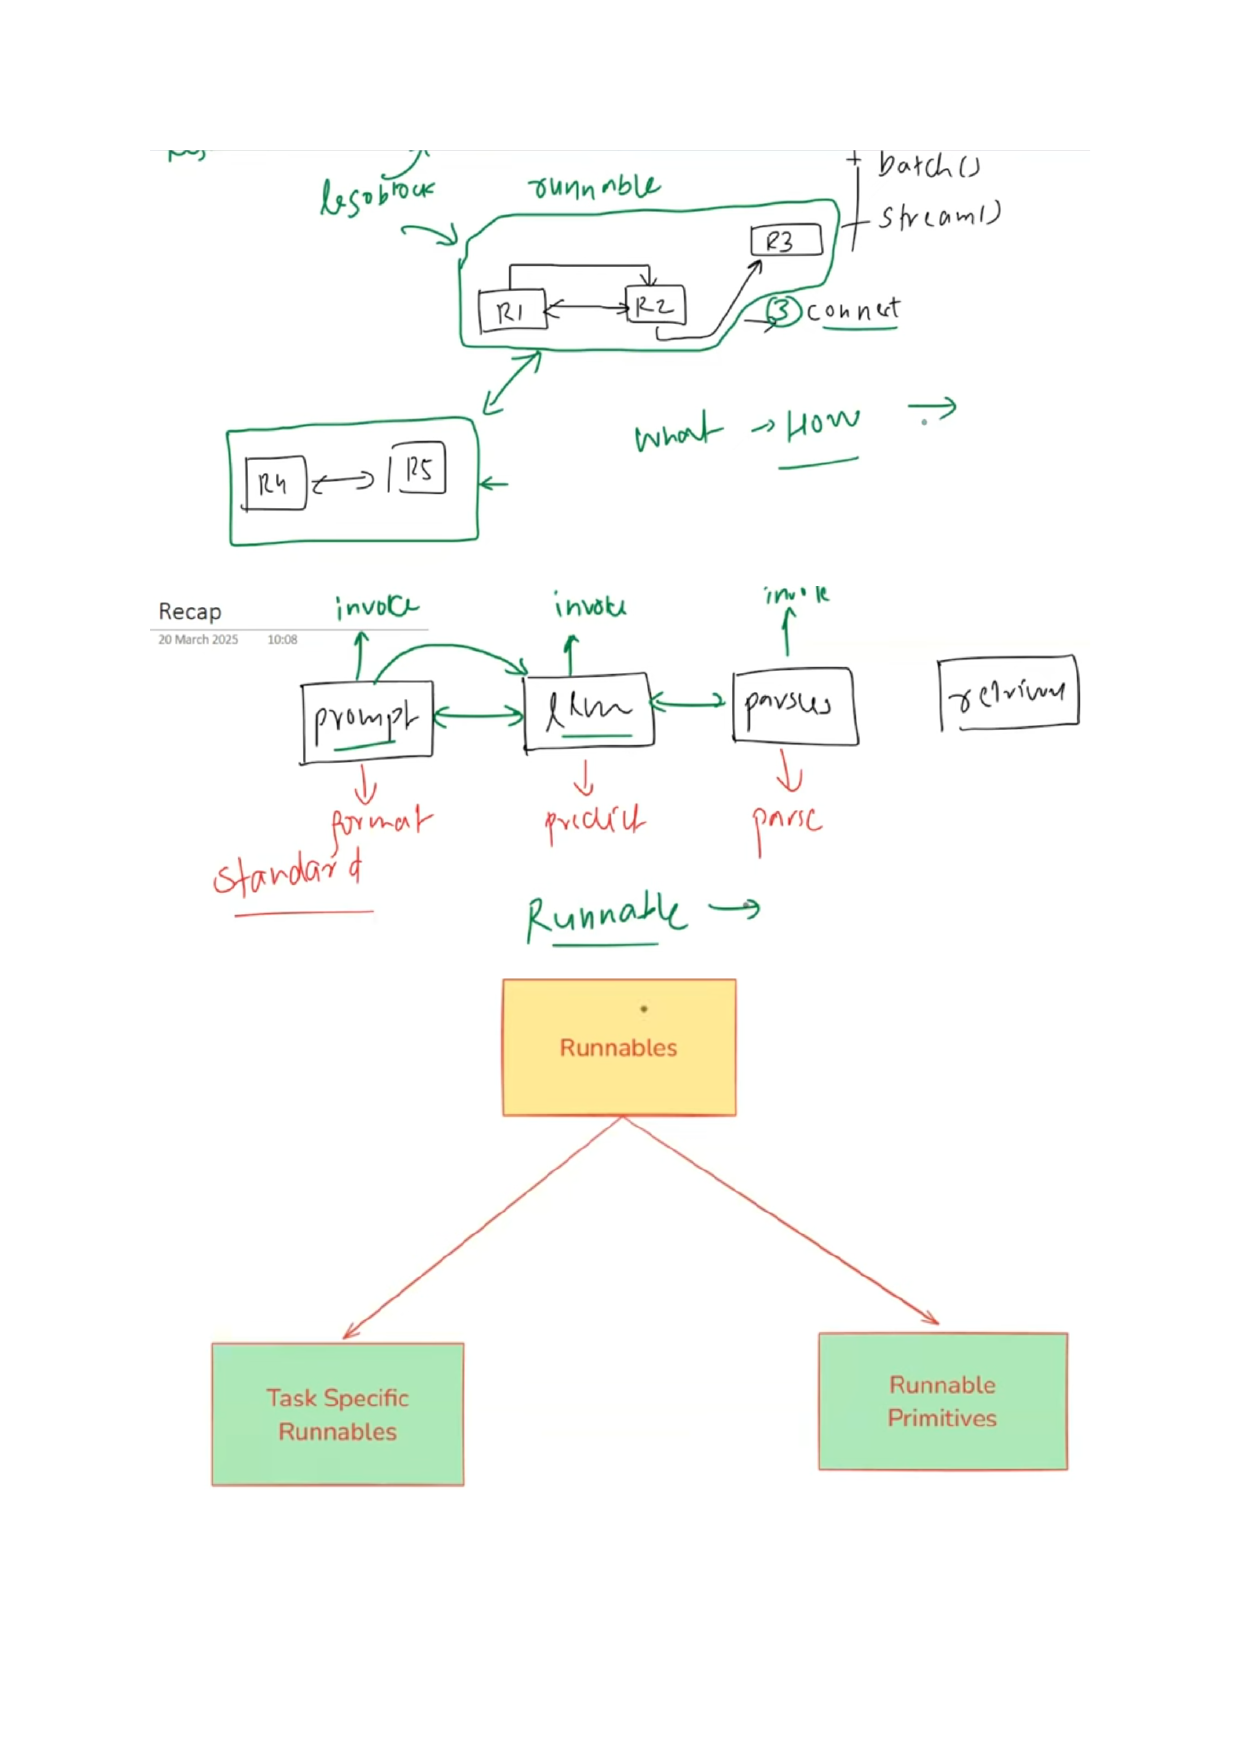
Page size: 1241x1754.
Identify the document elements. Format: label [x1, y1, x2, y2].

picture [150, 586, 1091, 974]
picture [150, 150, 1091, 582]
picture [150, 978, 1091, 1490]
